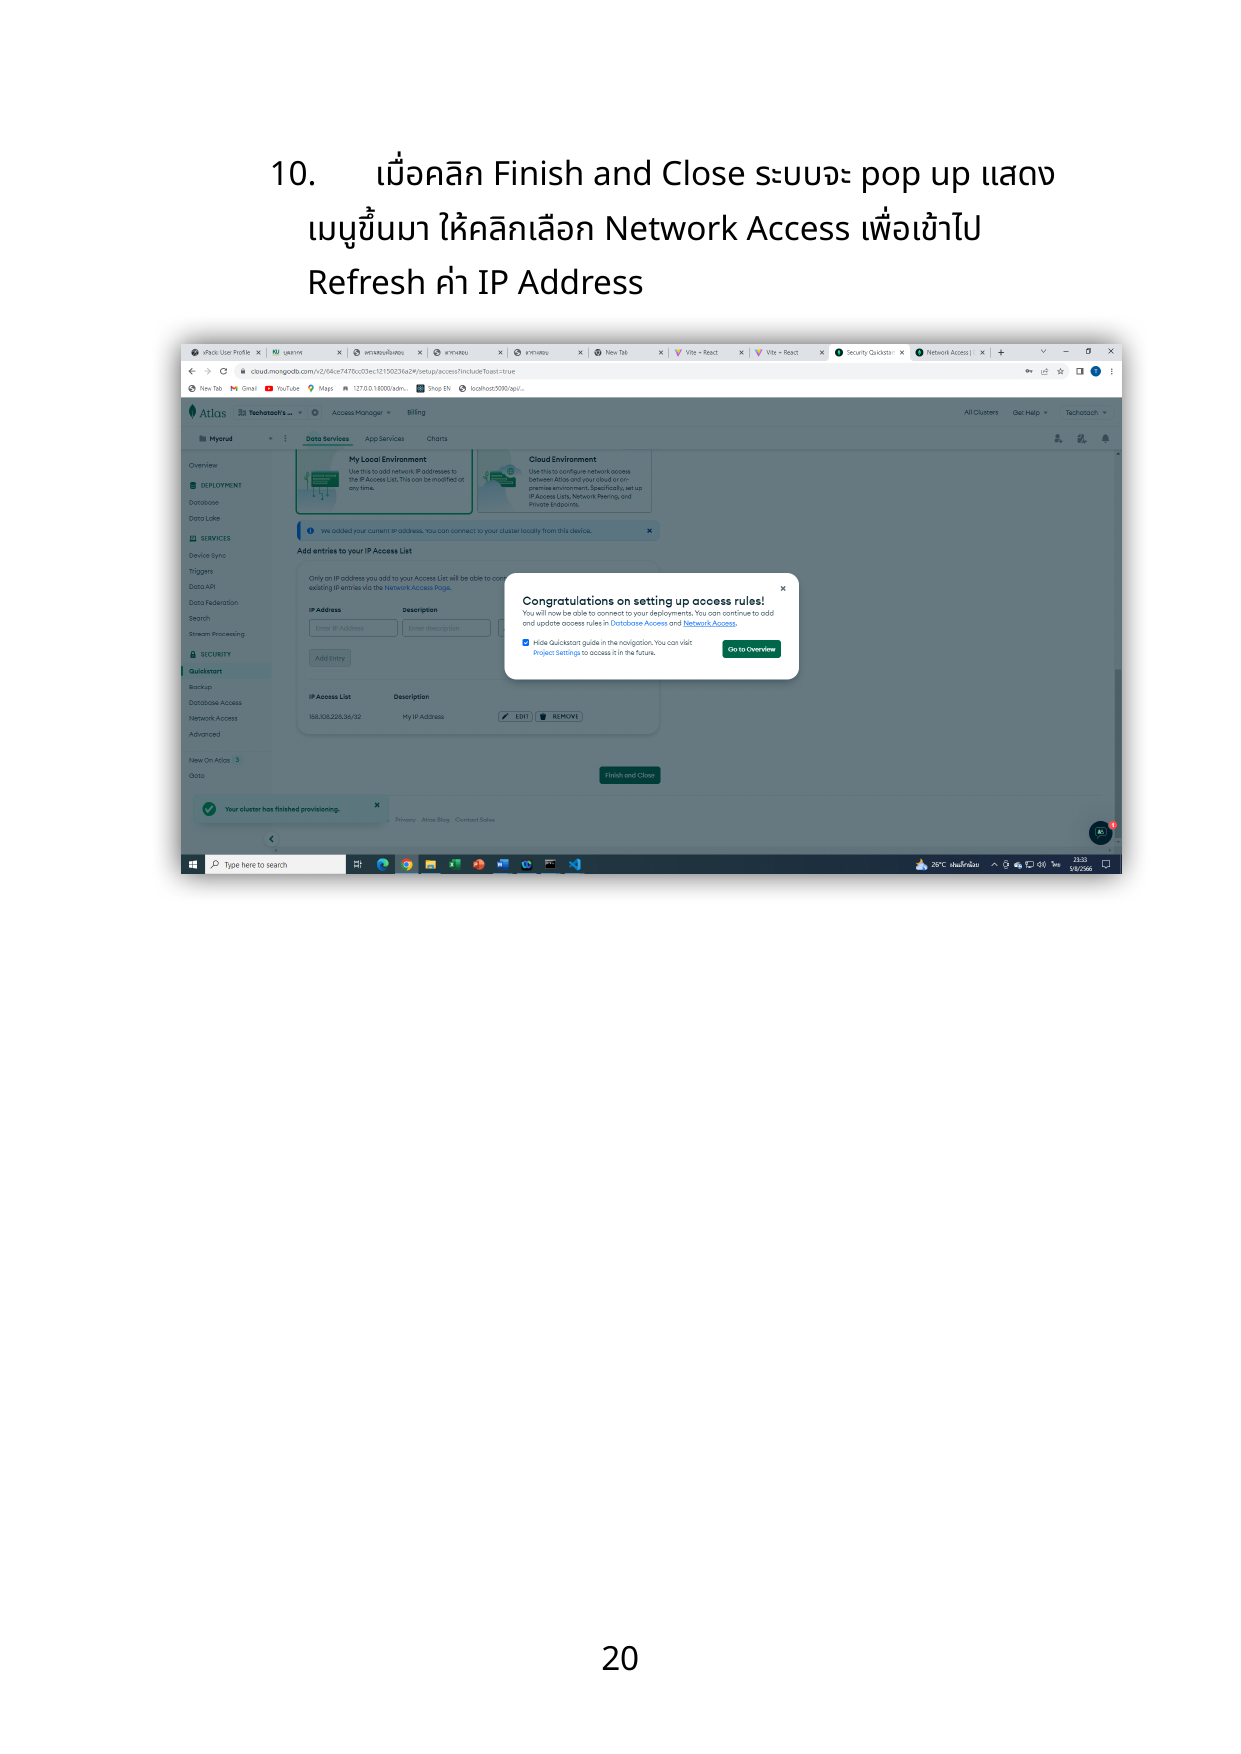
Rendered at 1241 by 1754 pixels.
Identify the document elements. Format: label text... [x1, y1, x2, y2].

list เมื่อคลิก Finish and Close ระบบจะ pop up แสดงเมนูขึ้นมา ให้คลิกเลือก Network Access เพื่อเข้าไป Refresh ค่า IP Address [269, 150, 1090, 310]
picture [181, 344, 1122, 874]
